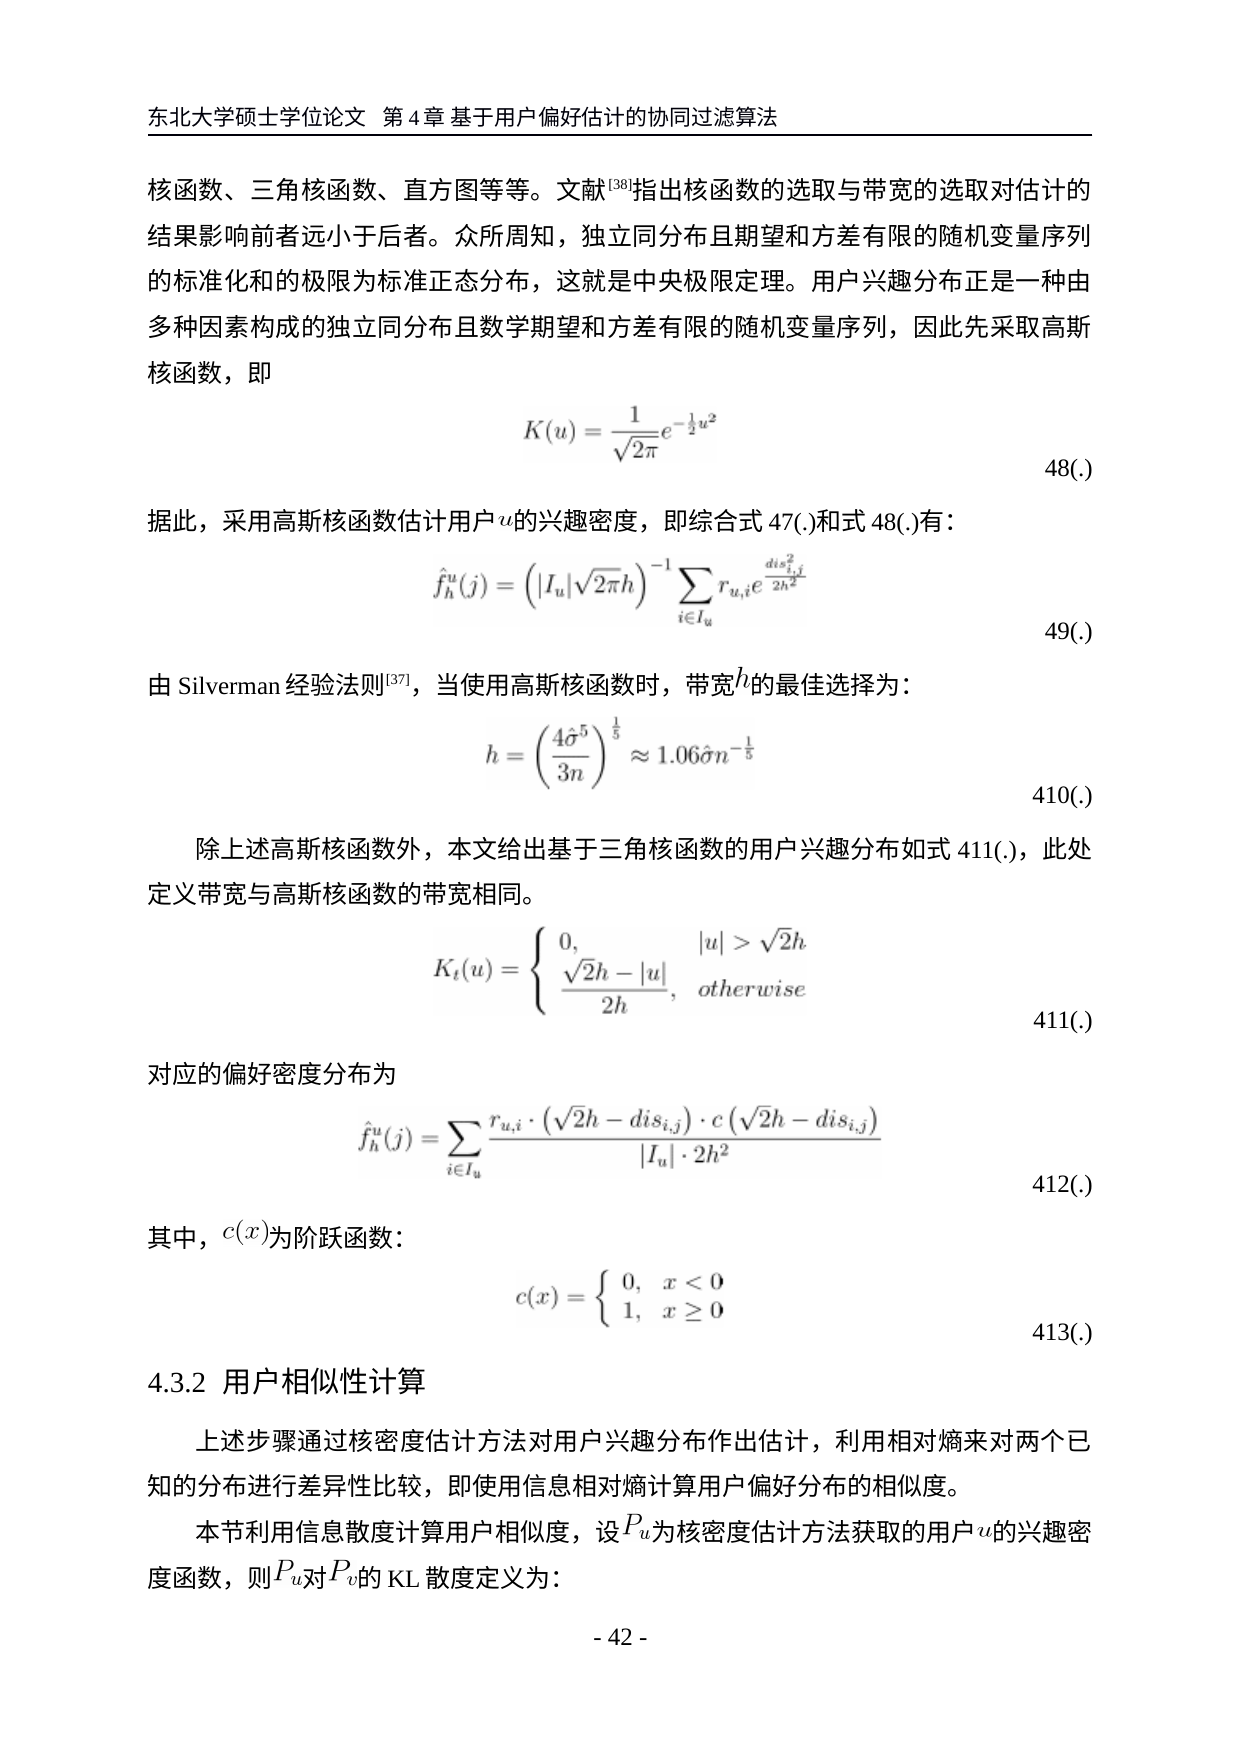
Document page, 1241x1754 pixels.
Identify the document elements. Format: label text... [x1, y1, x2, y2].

text 其中，为阶跃函数： [148, 1210, 1092, 1256]
text 上述步骤通过核密度估计方法对用户兴趣分布作出估计，利用相对熵来对两个已知的分布进行差异性比较，即使用信息相对熵计算用户偏好分布的相似度。 [148, 1413, 1092, 1505]
text 本节利用信息散度计算用户相似度，设为核密度估计方法获取的用户的兴趣密度函数，则对的KL散度定义为： [148, 1505, 1092, 1597]
subtitle 用户相似性计算 [148, 1358, 1092, 1401]
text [148, 162, 1092, 392]
text 由Silverman经验法则[37]，当使用高斯核函数时，带宽的最佳选择为： [148, 658, 1092, 703]
text 对应的偏好密度分布为 [148, 1047, 1092, 1092]
